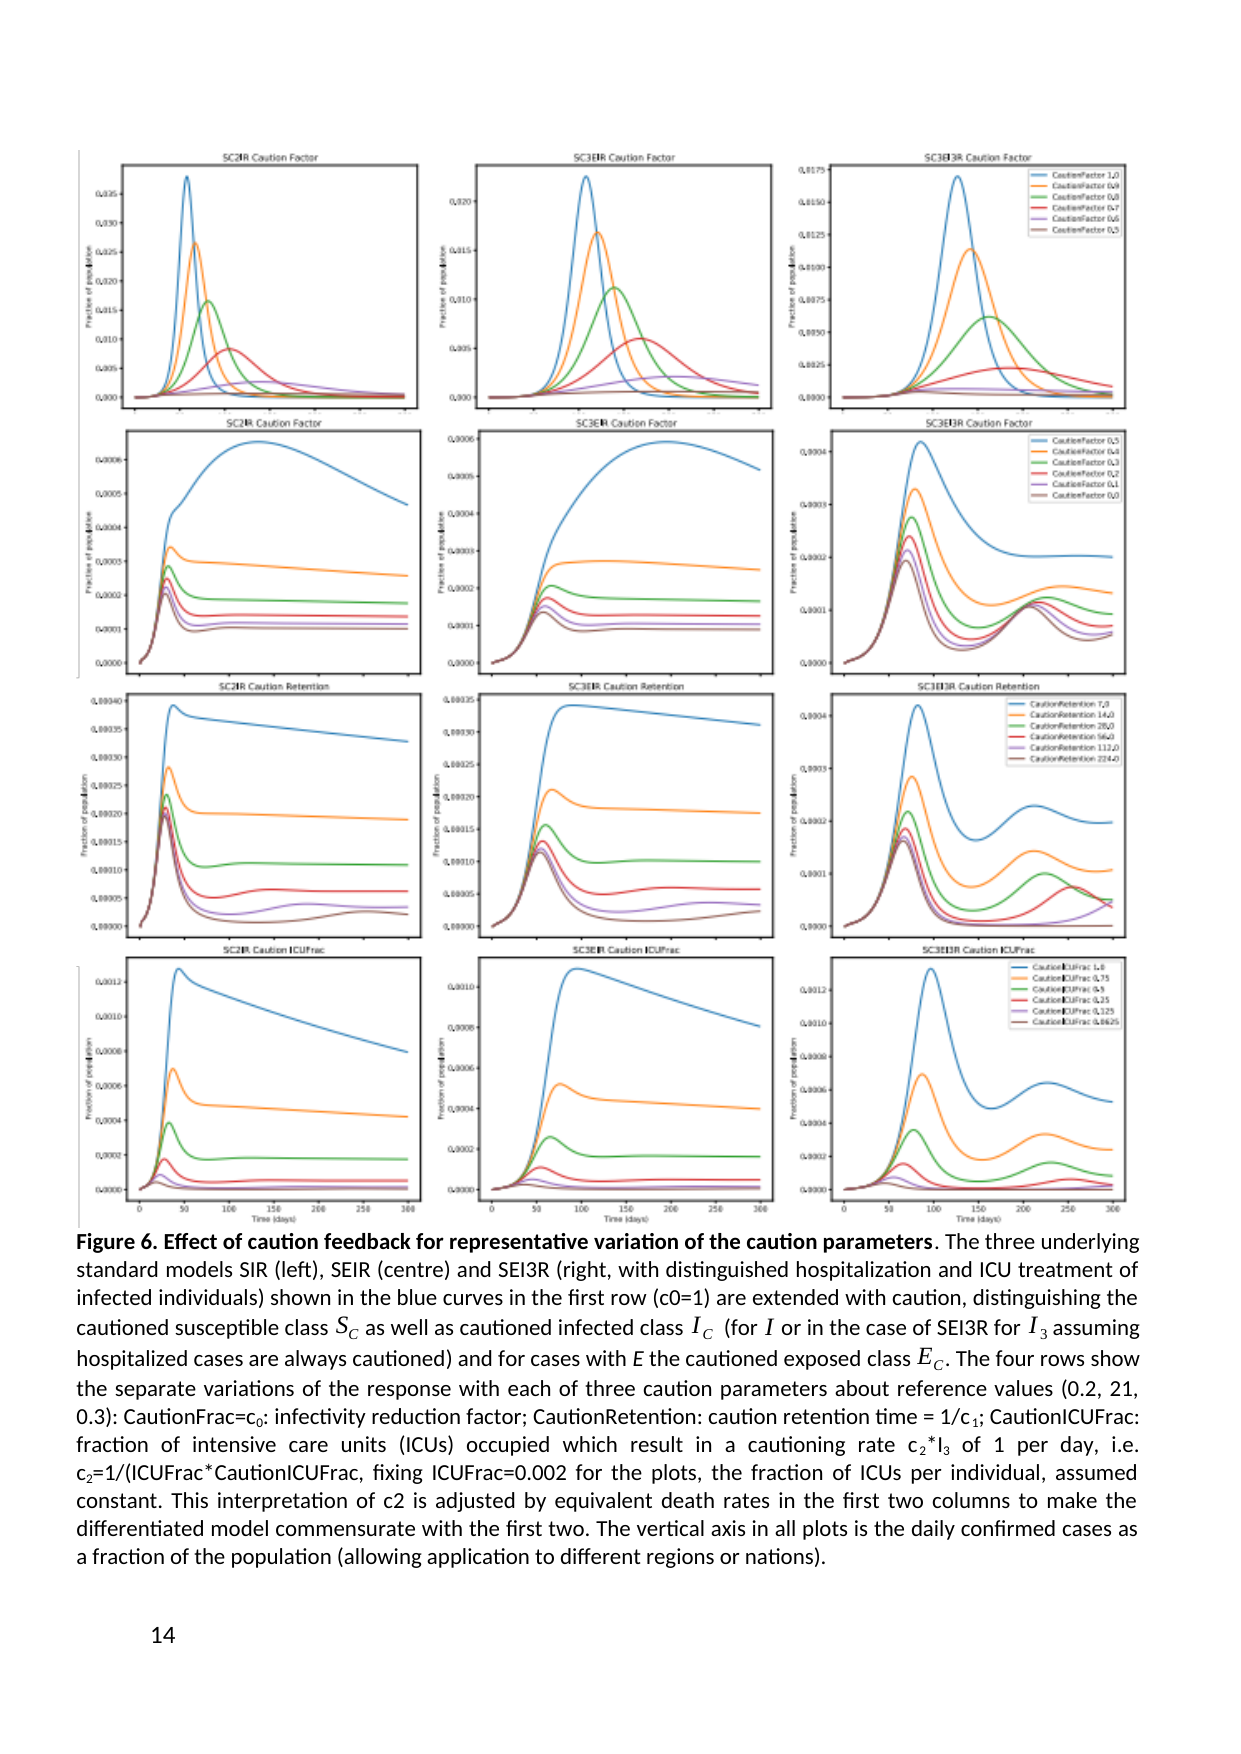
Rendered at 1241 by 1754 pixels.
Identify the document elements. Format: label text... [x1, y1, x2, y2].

text Figure 6. Effect of caution feedback for representative variation of the caution parameters. The three underlying standard models SIR (left), SEIR (centre) and SEI3R (right, with distinguished hospitalization and ICU treatment of infected individuals) shown in the blue curves in the first row (c0=1) are extended with caution, distinguishing the cautioned susceptible class as well as cautioned infected class (for or in the case of SEI3R for assuming hospitalized cases are always cautioned) and for cases with E the cautioned exposed class . The four rows show the separate variations of the response with each of three caution parameters about reference values (0.2, 21, 0.3): CautionFrac=c0: infectivity reduction factor; CautionRetention: caution retention time = 1/c1; CautionICUFrac: fraction of intensive care units (ICUs) occupied which result in a cautioning rate c2*I3 of 1 per day, i.e. c2=1/(ICUFrac*CautionICUFrac, fixing ICUFrac=0.002 for the plots, the fraction of ICUs per individual, assumed constant. This interpretation of c2 is adjusted by equivalent death rates in the first two columns to make the differentiated model commensurate with the first two. The vertical axis in all plots is the daily confirmed cases as a fraction of the population (allowing application to different regions or nations). [76, 1227, 1140, 1570]
